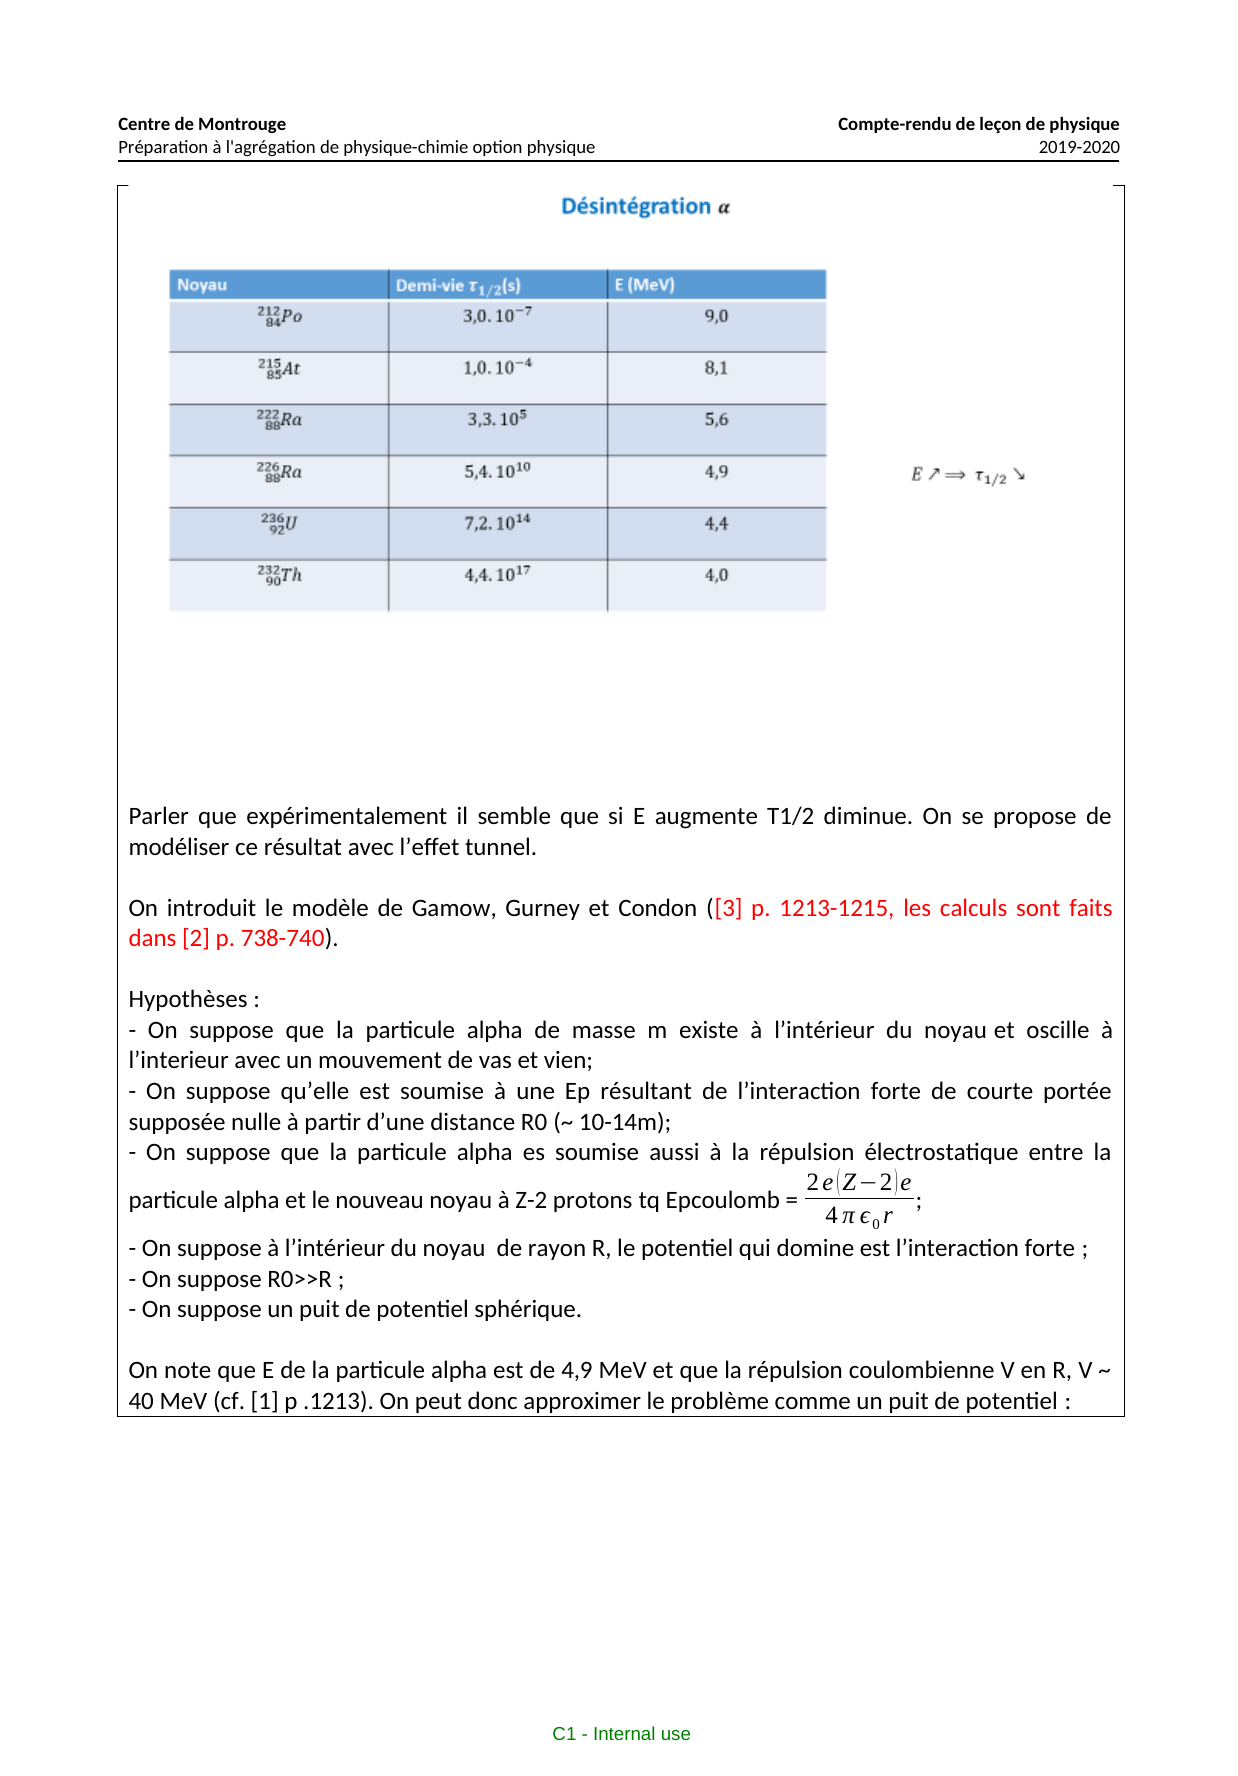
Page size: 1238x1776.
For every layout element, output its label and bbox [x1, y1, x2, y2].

table_cell [118, 186, 1124, 1416]
picture [128, 185, 1113, 740]
